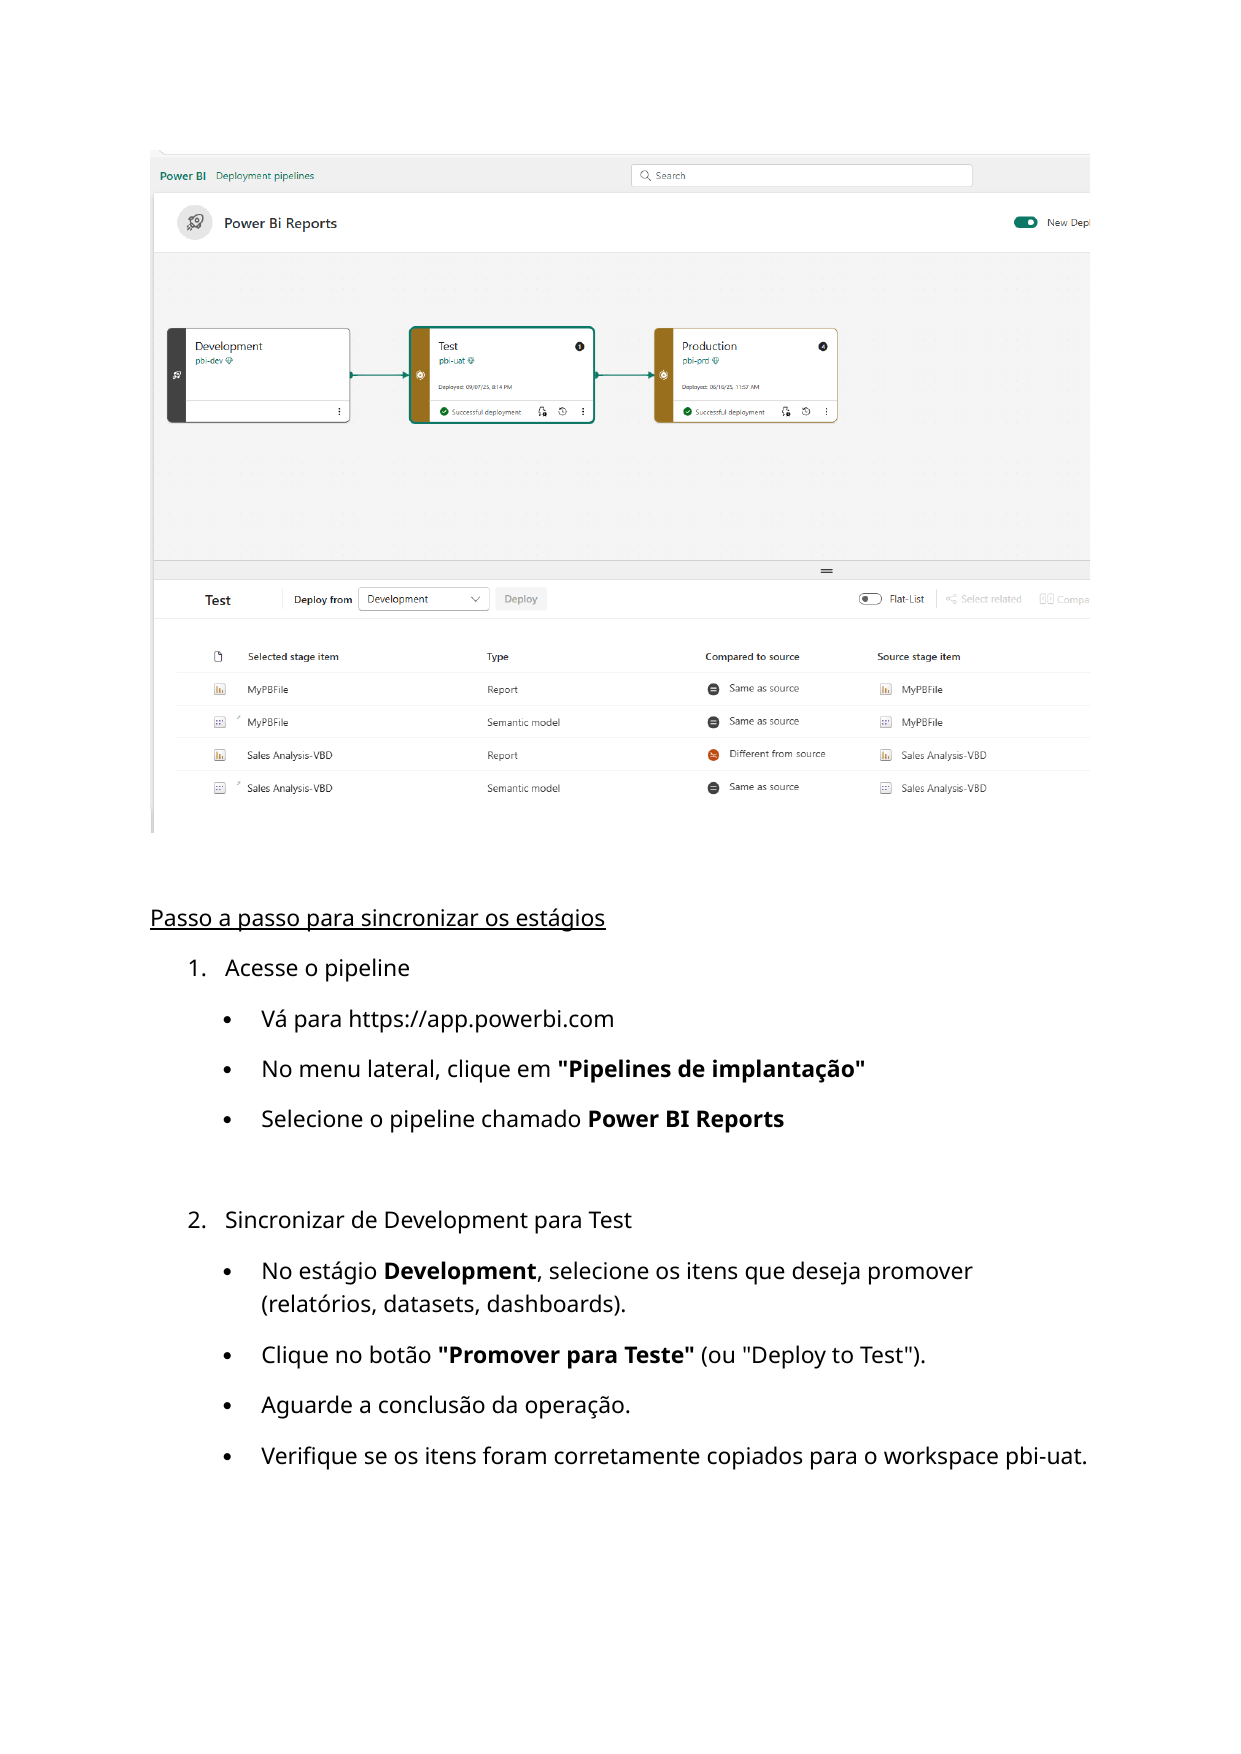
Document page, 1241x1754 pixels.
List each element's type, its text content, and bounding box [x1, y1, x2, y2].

list Sincronizar de Development para Test [187, 1204, 1090, 1236]
text Passo a passo para sincronizar os estágios [150, 902, 1090, 933]
list Vá para https://app.powerbi.com [224, 1003, 1090, 1034]
picture [150, 150, 1091, 833]
list No estágio Development, selecione os itens que deseja promover (relatórios, datasets, dashboards). [224, 1255, 1090, 1320]
list Aguarde a conclusão da operação. [224, 1389, 1090, 1421]
list Acesse o pipeline [187, 952, 1090, 983]
list No menu lateral, clique em "Pipelines de implantação" [224, 1053, 1090, 1084]
list Selecione o pipeline chamado Power BI Reports [224, 1103, 1090, 1135]
list Clique no botão "Promover para Teste" (ou "Deploy to Test"). [224, 1339, 1090, 1370]
list Verifique se os itens foram corretamente copiados para o workspace pbi-uat. [224, 1440, 1090, 1471]
